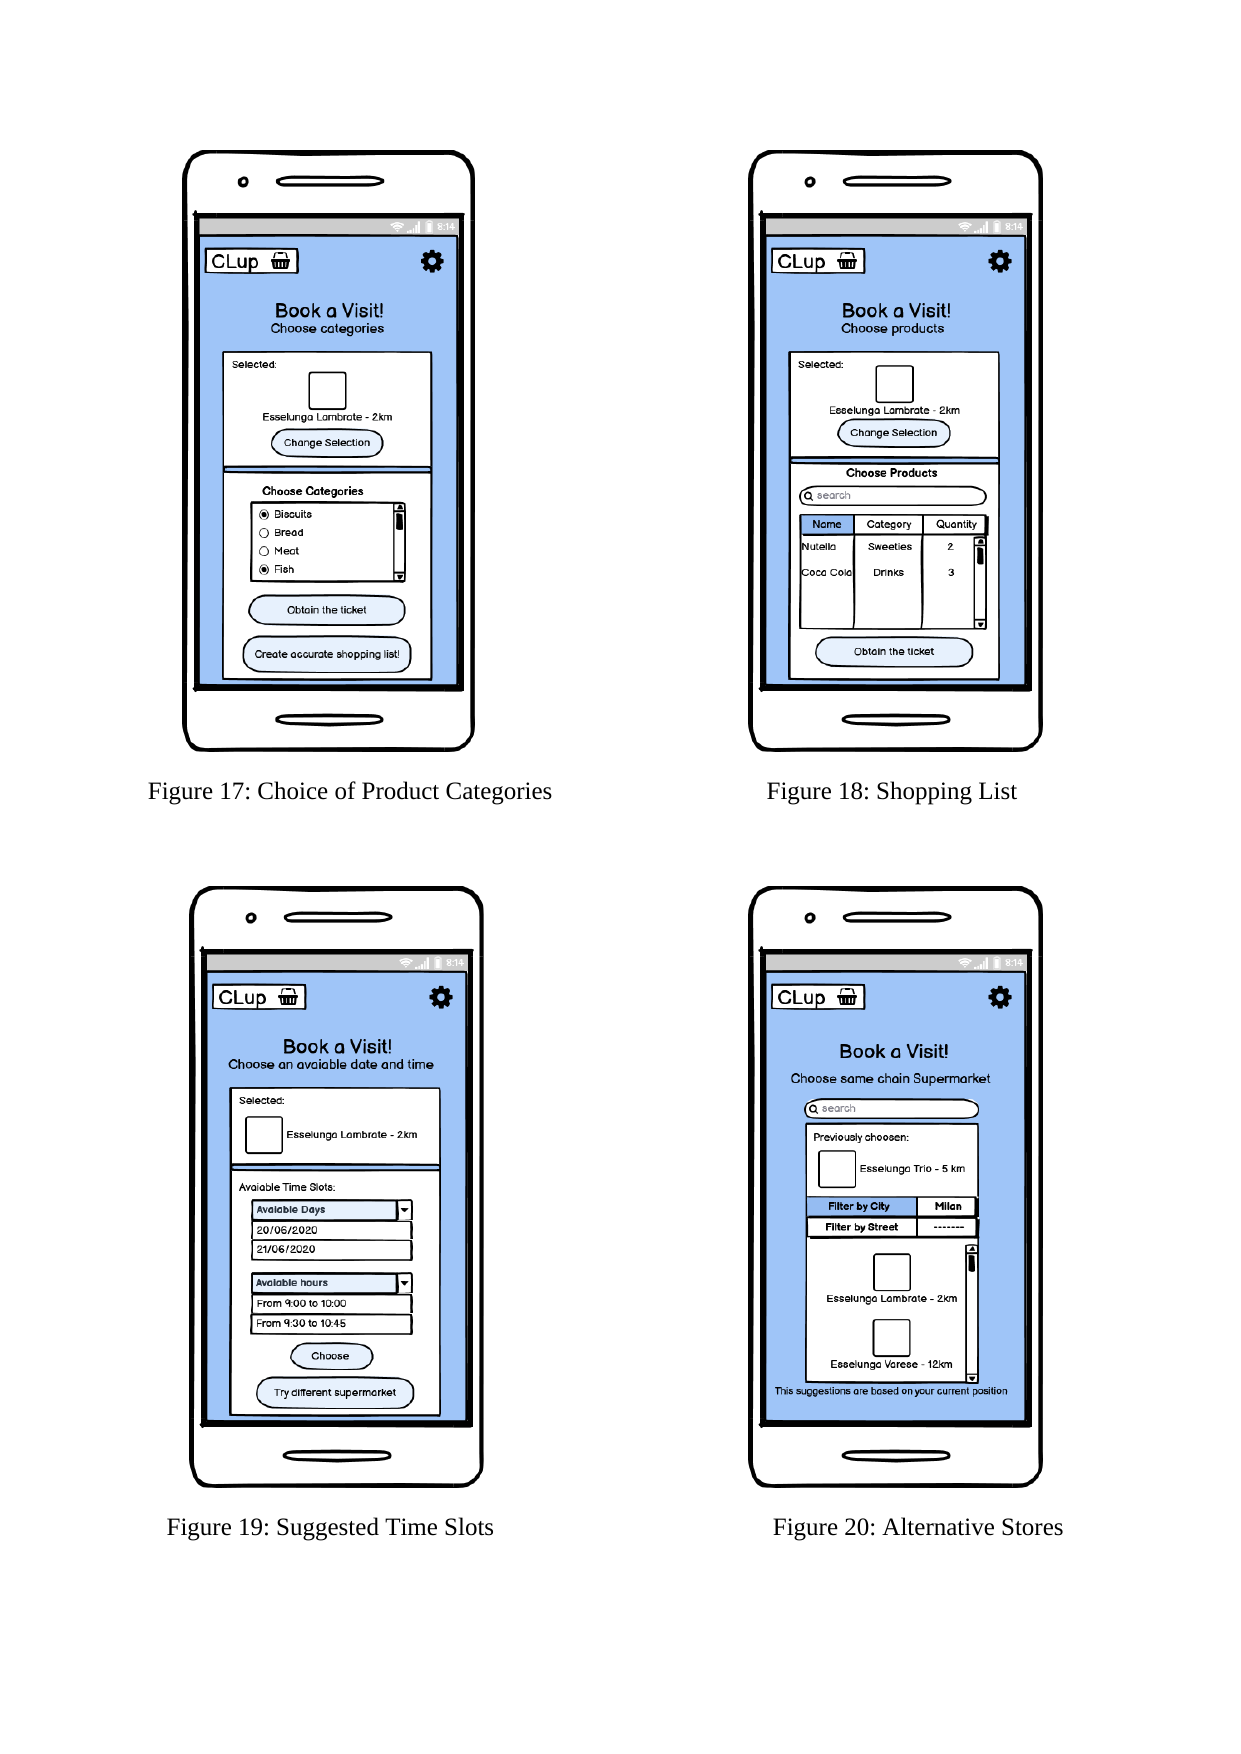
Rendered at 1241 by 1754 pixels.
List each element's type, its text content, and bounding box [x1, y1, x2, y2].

picture [188, 886, 484, 1488]
text Figure 19: Suggested Time Slots Figure 20: Alternative Stores [148, 1512, 1090, 1541]
picture [747, 886, 1043, 1488]
picture [747, 150, 1043, 752]
picture [181, 150, 488, 752]
text Figure 17: Choice of Product Categories Figure 18: Shopping List [148, 776, 1090, 805]
